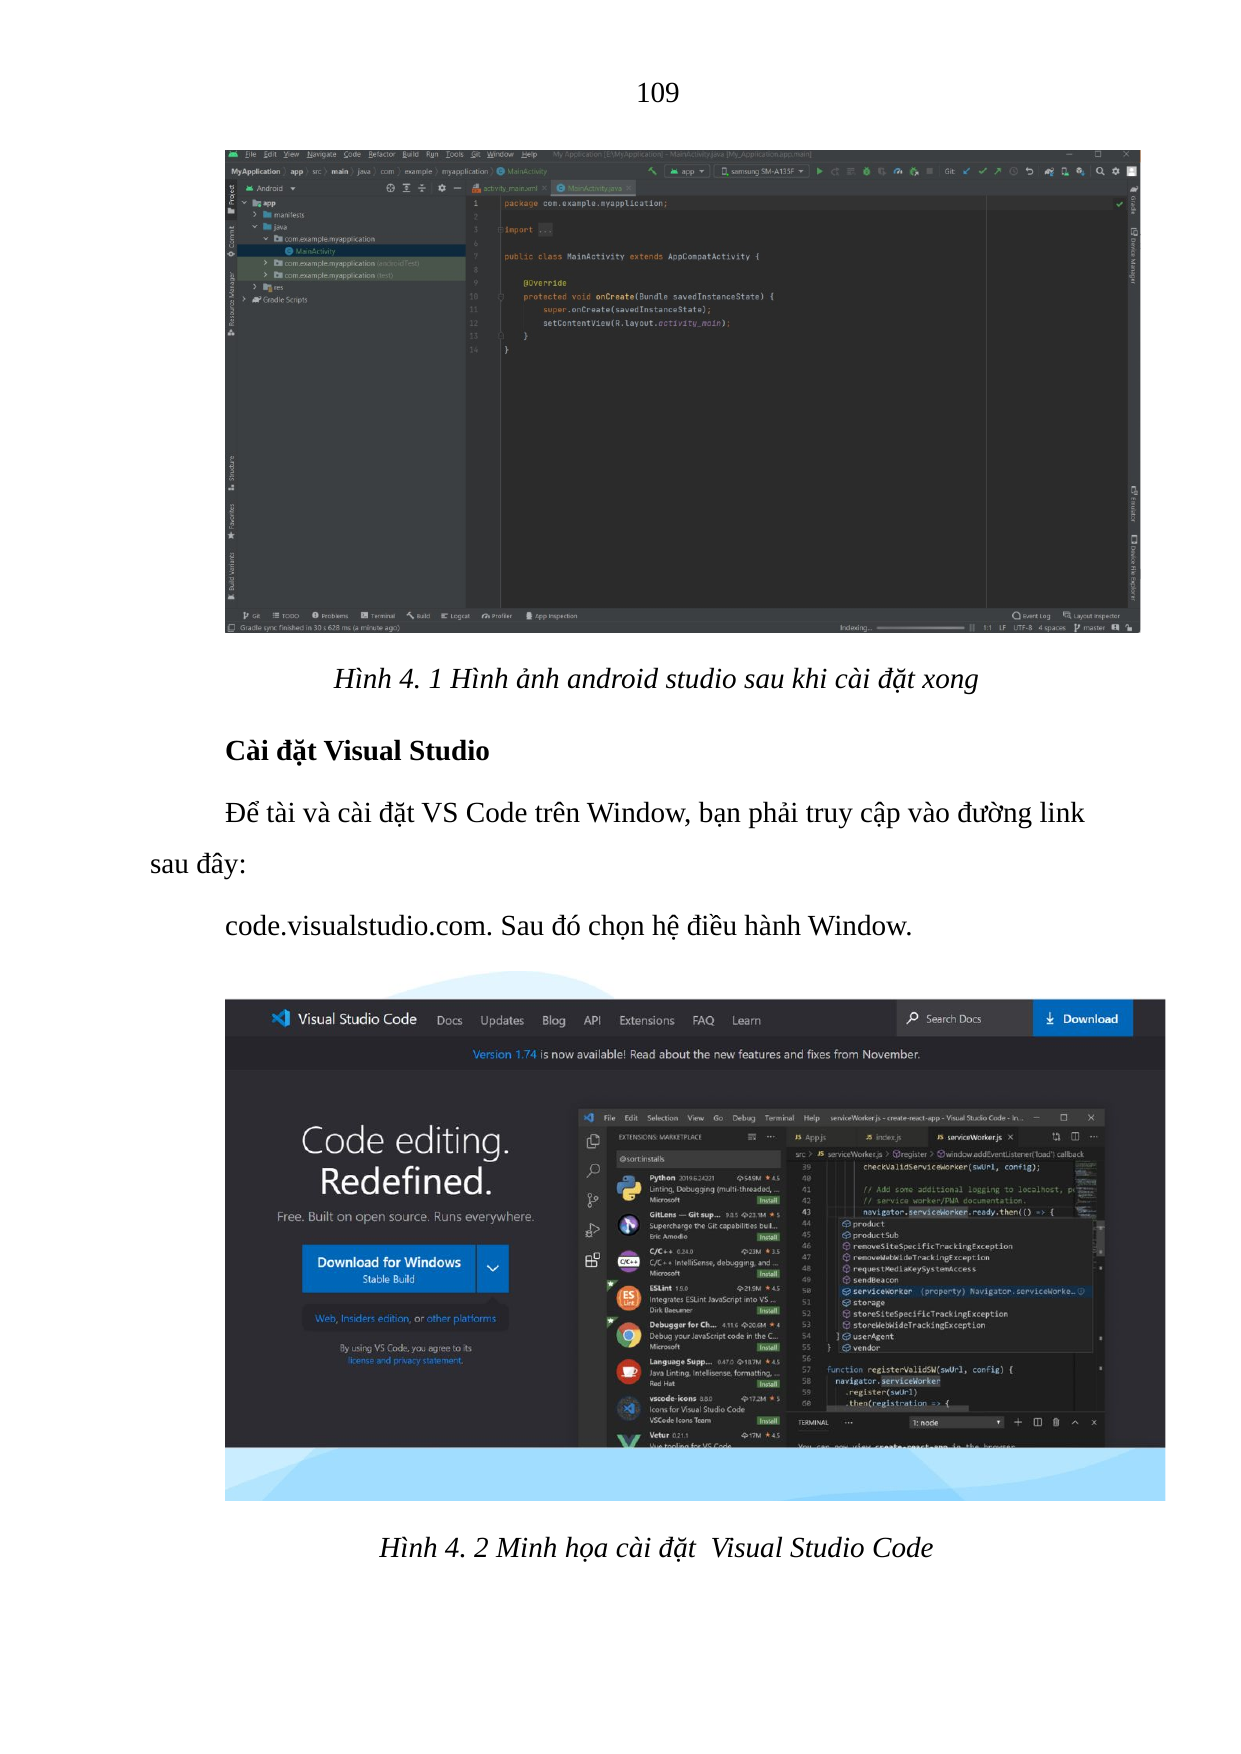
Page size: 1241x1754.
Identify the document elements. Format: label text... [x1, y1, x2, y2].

picture [225, 971, 1166, 1501]
text code.visualstudio.com. Sau đó chọn hệ điều hành Window. [150, 908, 1090, 942]
text Hình 4. 2 Minh họa cài đặt Visual Studio Code [150, 1530, 1090, 1563]
picture [225, 150, 1141, 633]
text Để tài và cài đặt VS Code trên Window, bạn phải truy cập vào đường link sau đây: [150, 795, 1090, 879]
text Hình 4. 1 Hình ảnh android studio sau khi cài đặt xong [150, 661, 1090, 695]
text Cài đặt Visual Studio [150, 733, 1090, 766]
